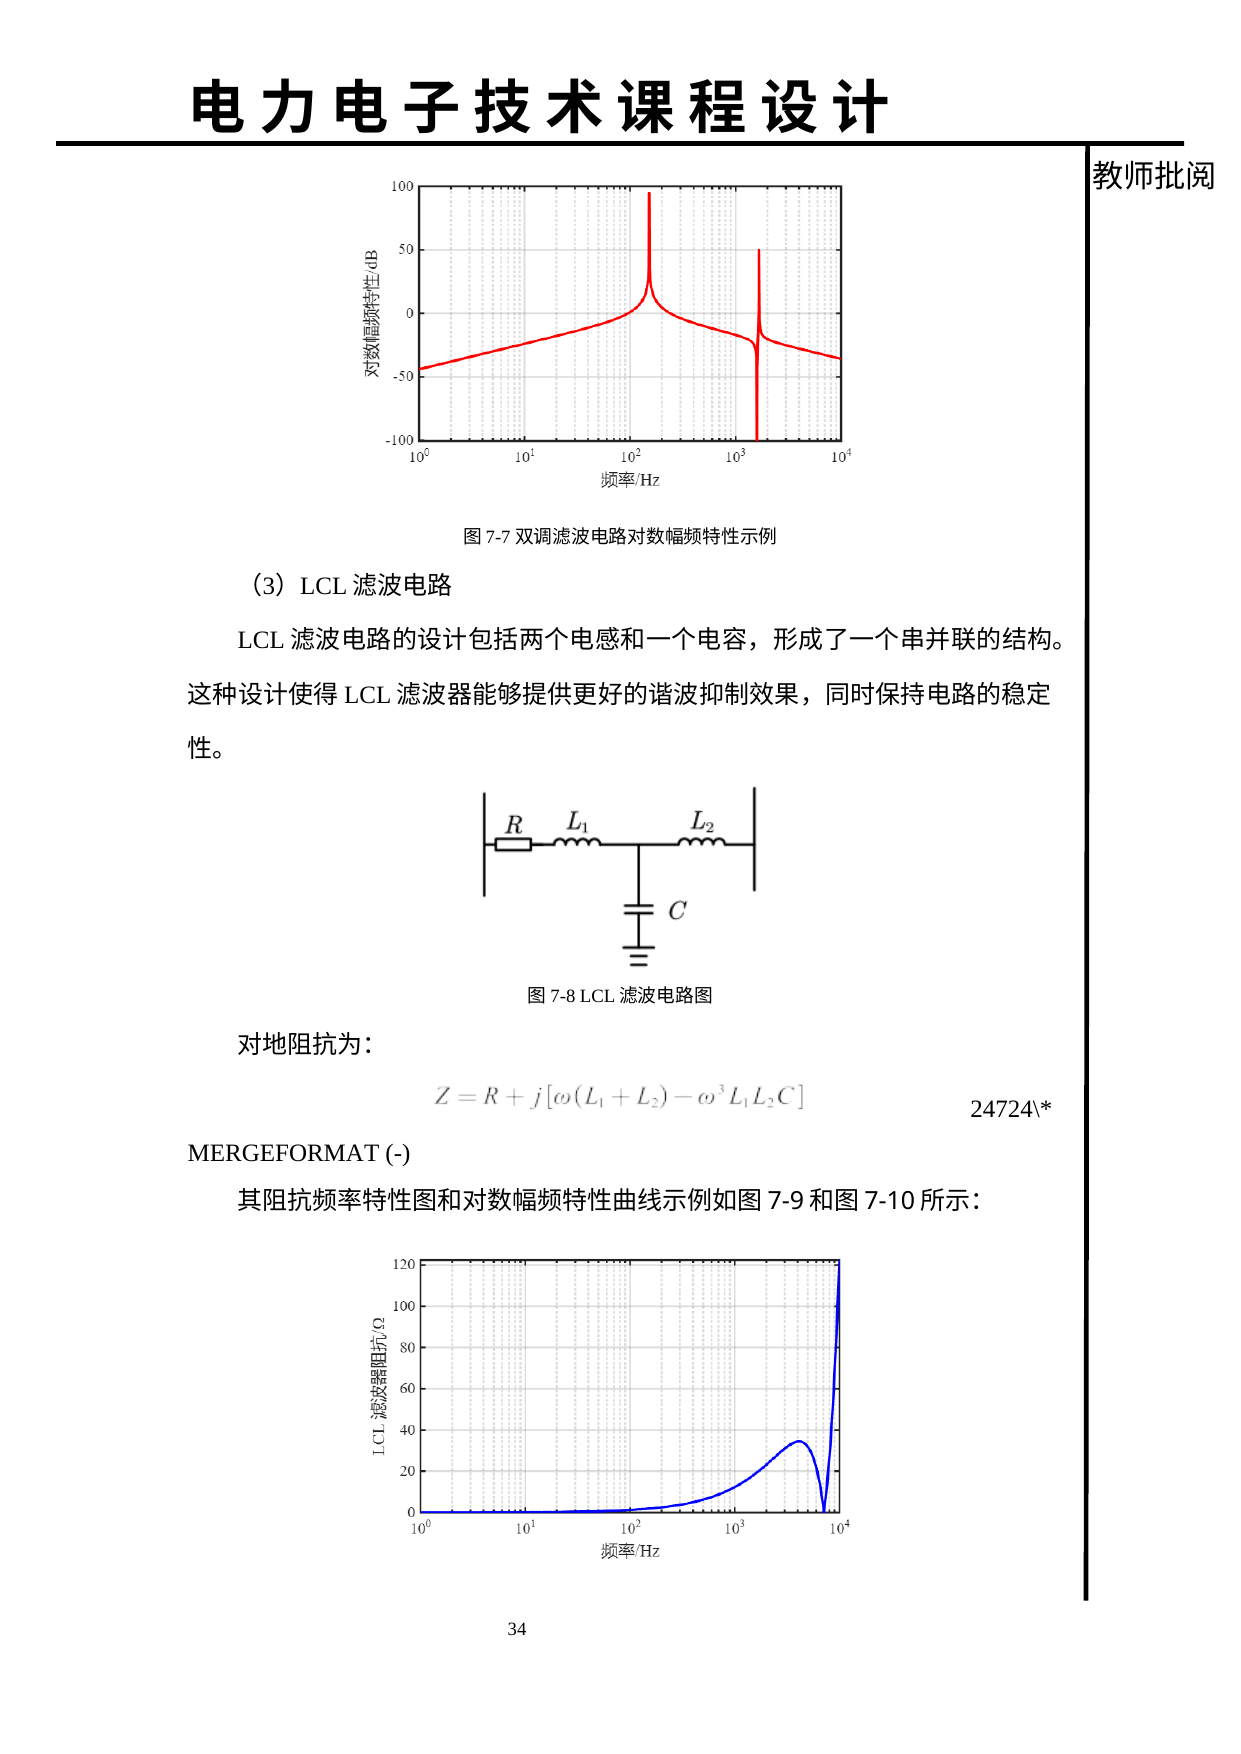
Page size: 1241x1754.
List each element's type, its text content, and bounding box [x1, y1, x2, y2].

picture [477, 783, 763, 971]
text 其阻抗频率特性图和对数幅频特性曲线示例如图7-9和图7-10所示： [187, 1181, 1053, 1217]
text 图7-8 LCL滤波电路图 [187, 978, 1053, 1011]
picture [348, 162, 892, 489]
text 图7-7 双调滤波电路对数幅频特性示例 [187, 519, 1053, 552]
text 对地阻抗为： [187, 1024, 1053, 1060]
text （3）LCL滤波电路 [187, 566, 1053, 602]
picture [350, 1235, 890, 1560]
text LCL滤波电路的设计包括两个电感和一个电容，形成了一个串并联的结构。这种设计使得LCL滤波器能够提供更好的谐波抑制效果，同时保持电路的稳定性。 [187, 620, 1053, 765]
